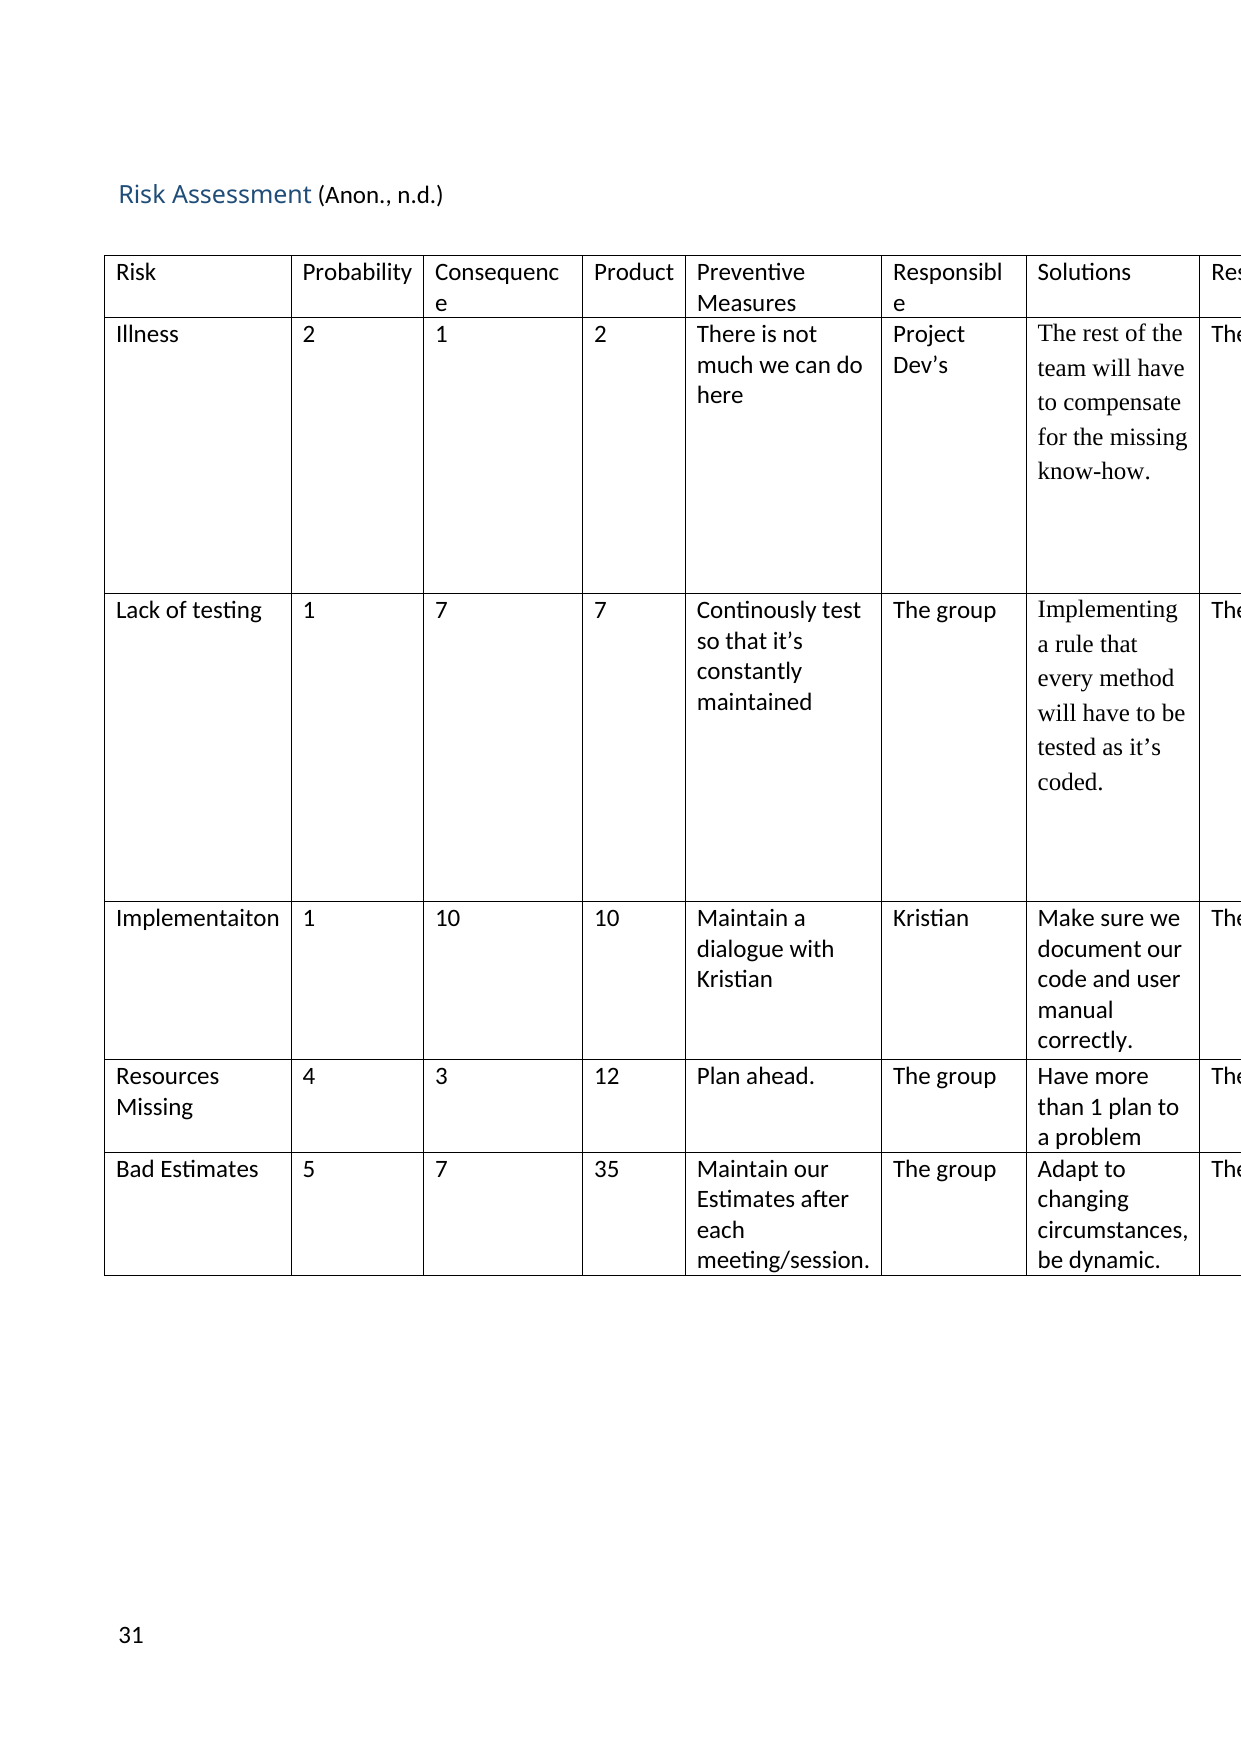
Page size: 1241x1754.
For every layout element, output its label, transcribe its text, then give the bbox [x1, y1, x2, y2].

text Risk Assessment [118, 177, 1122, 211]
